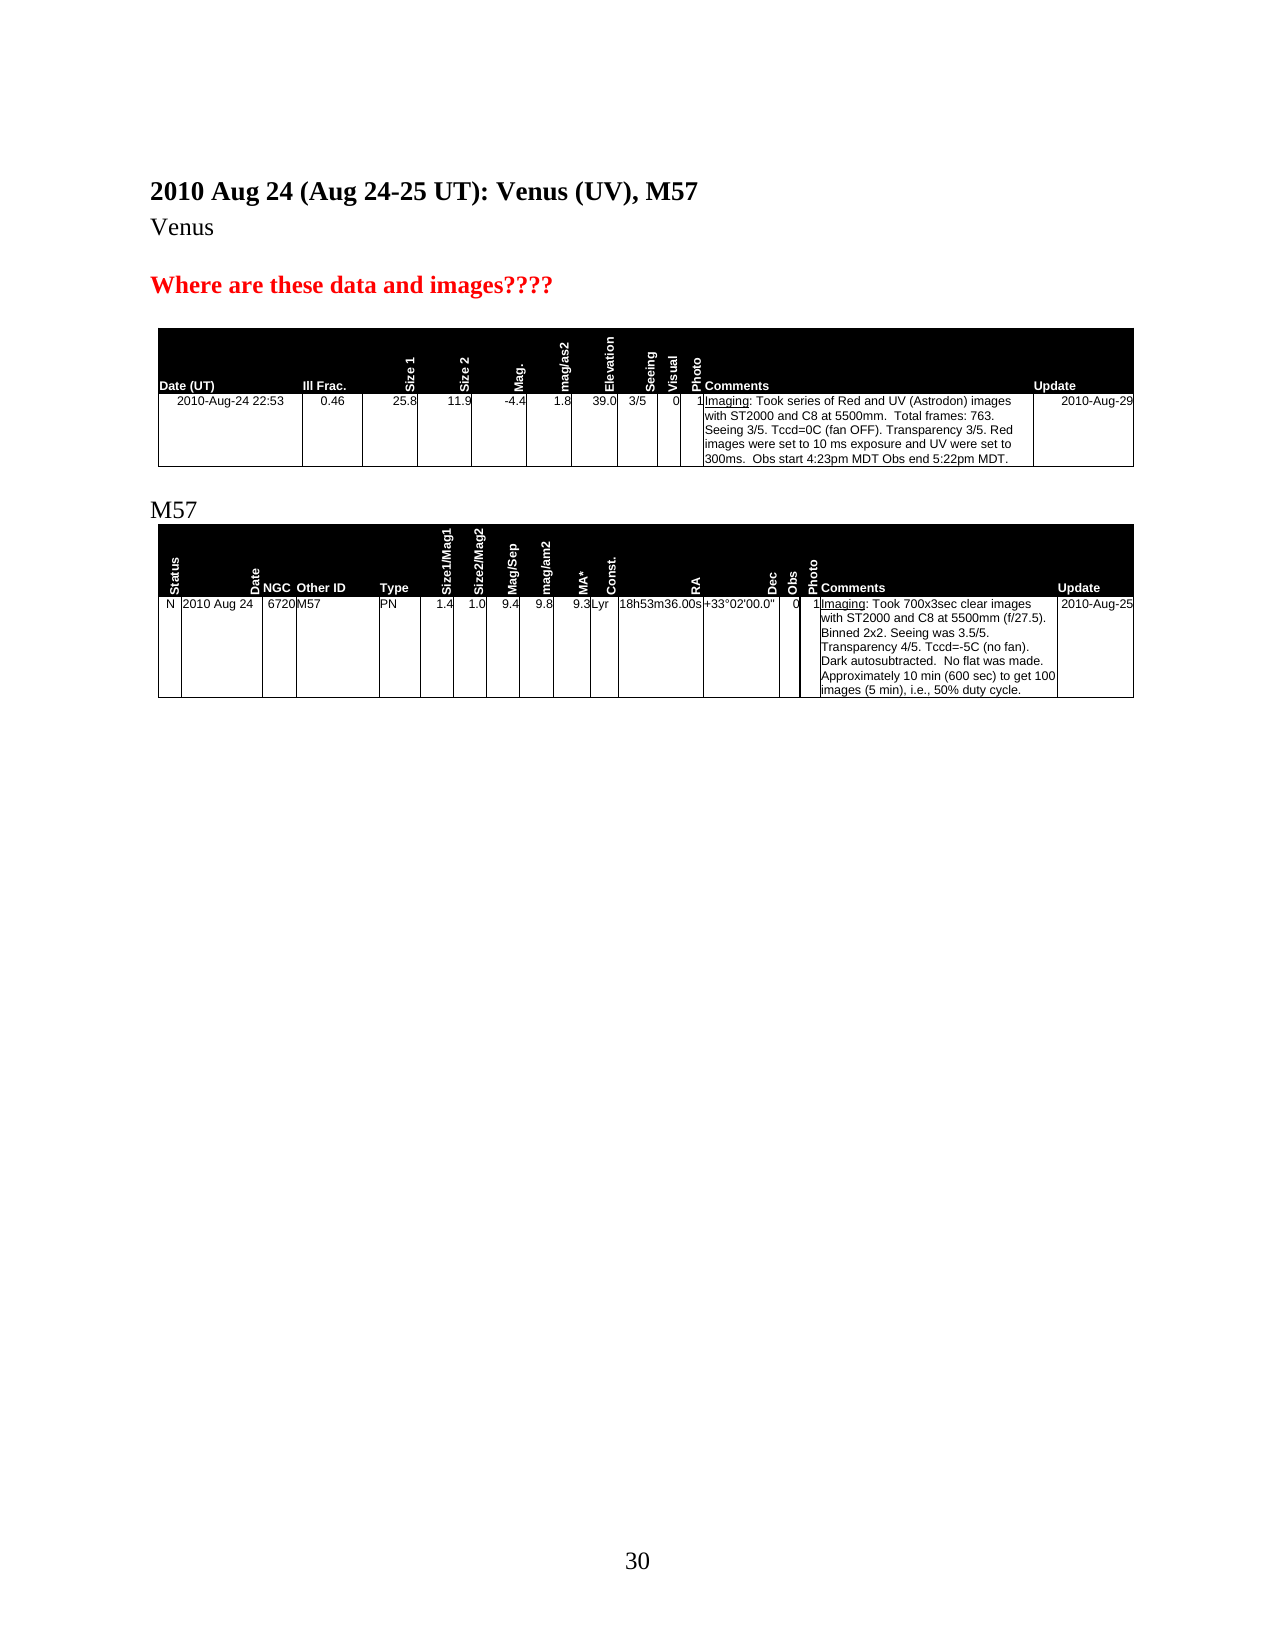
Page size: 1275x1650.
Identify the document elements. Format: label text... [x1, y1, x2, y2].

table_cell 11.9 [418, 394, 471, 466]
table_cell 3/5 [618, 394, 657, 466]
text Venus [150, 212, 1125, 241]
table_header Status [159, 525, 181, 596]
table_header Update [1058, 525, 1133, 596]
table_cell 2010-Aug-25 [1058, 597, 1133, 697]
table_header Size1/Mag1 [421, 525, 453, 596]
table_cell Lyr [591, 597, 618, 697]
table_header Seeing [618, 329, 657, 393]
table_header Size 2 [418, 329, 471, 393]
table_header Comments [821, 525, 1057, 596]
text M57 [150, 496, 1125, 524]
table_header Comments [704, 329, 1033, 393]
table_cell N [159, 597, 181, 697]
table_cell 2010-Aug-24 22:53 [159, 394, 302, 466]
subtitle 2010 Aug 24 (Aug 24-25 UT): Venus (UV), M57 [150, 175, 1125, 206]
table_header Other ID [297, 525, 379, 596]
table_cell Imaging: Took 700x3sec clear images with ST2000 and C8 at 5500mm (f/27.5). Binned 2x2. Seeing was 3.5/5. Transparency 4/5. Tccd=-5C (no fan). Dark autosubtracted. No flat was made. Approximately 10 min (600 sec) to get 100 images (5 min), i.e., 50% duty cycle. [821, 597, 1057, 697]
table_header Ill Frac. [303, 329, 362, 393]
table_cell 1.0 [454, 597, 486, 697]
table_header NGC [263, 525, 296, 596]
table_cell 1 [681, 394, 703, 466]
table_header mag/am2 [520, 525, 553, 596]
text Where are these data and images???? [150, 270, 1125, 299]
table_cell 18h53m36.00s [619, 597, 703, 697]
table_cell 9.8 [520, 597, 553, 697]
table_header Date (UT) [159, 329, 302, 393]
table_cell 1.8 [527, 394, 571, 466]
table_header Type [380, 525, 420, 596]
table_header Elevation [572, 329, 617, 393]
table_cell 6720 [263, 597, 296, 697]
table_header Update [1034, 329, 1133, 393]
table_cell +33°02'00.0" [704, 597, 779, 697]
table_cell 0.46 [303, 394, 362, 466]
table_cell 0 [658, 394, 680, 466]
table_header Dec [704, 525, 779, 596]
table_cell 9.3 [554, 597, 590, 697]
table_header Mag/Sep [487, 525, 519, 596]
table_cell M57 [297, 597, 379, 697]
table_header mag/as2 [527, 329, 571, 393]
table_header Date [182, 525, 262, 596]
table_cell -4.4 [472, 394, 526, 466]
table_cell PN [380, 597, 420, 697]
table_header Size 1 [363, 329, 417, 393]
table_cell 1 [801, 597, 820, 697]
table_header Size2/Mag2 [454, 525, 486, 596]
table_cell 25.8 [363, 394, 417, 466]
table_header Visual [658, 329, 680, 393]
table_header Const. [591, 525, 618, 596]
table_cell 2010 Aug 24 [182, 597, 262, 697]
table_cell 1.4 [421, 597, 453, 697]
table_cell Imaging: Took series of Red and UV (Astrodon) images with ST2000 and C8 at 5500mm. Total frames: 763. Seeing 3/5. Tccd=0C (fan OFF). Transparency 3/5. Red images were set to 10 ms exposure and UV were set to 300ms. Obs start 4:23pm MDT Obs end 5:22pm MDT. [704, 394, 1033, 466]
table_header Mag. [472, 329, 526, 393]
table_header RA [619, 525, 703, 596]
table_header Photo [801, 525, 820, 596]
table_header Obs [780, 525, 799, 596]
table_cell 9.4 [487, 597, 519, 697]
table_cell 0 [780, 597, 799, 697]
table_cell 2010-Aug-29 [1034, 394, 1133, 466]
table_header MA* [554, 525, 590, 596]
table_cell 39.0 [572, 394, 617, 466]
table_header Photo [681, 329, 703, 393]
